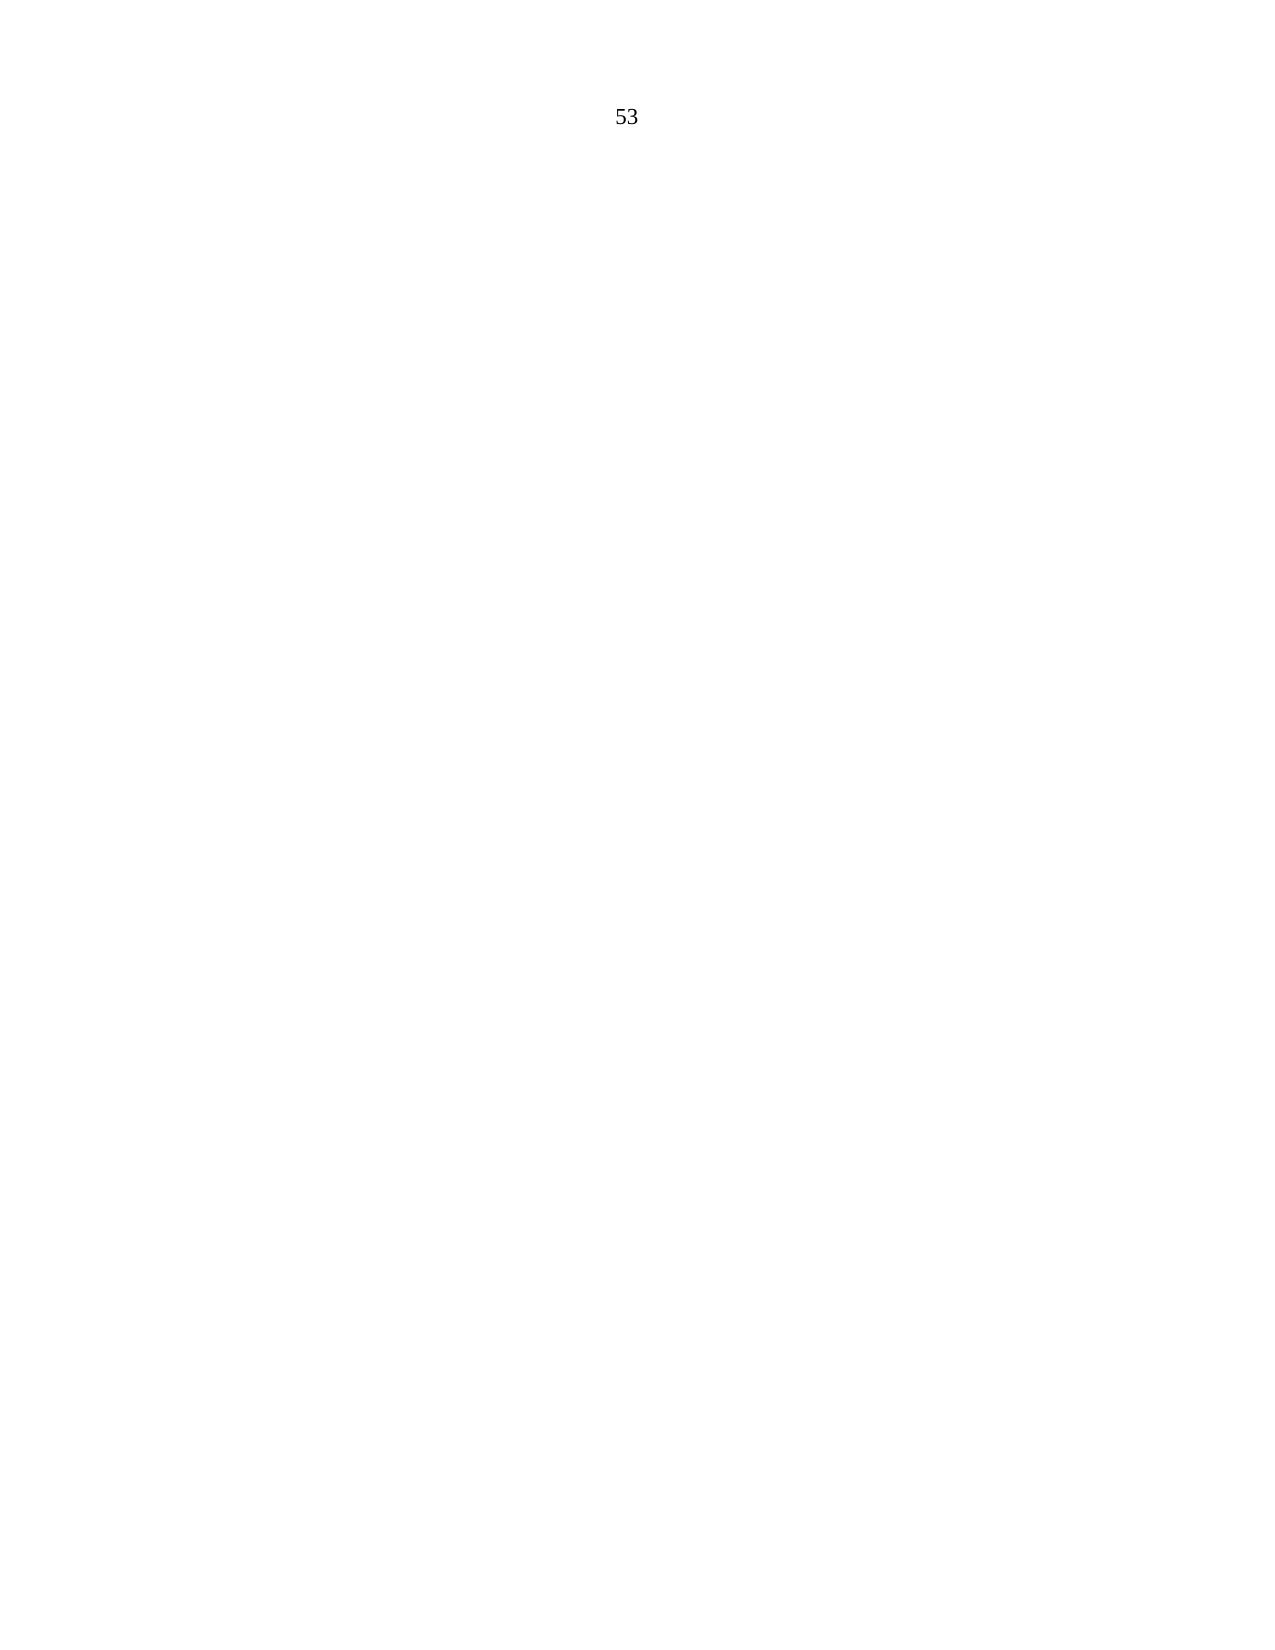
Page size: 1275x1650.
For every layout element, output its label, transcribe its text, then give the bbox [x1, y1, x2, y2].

text 53 [72, 114, 1210, 127]
